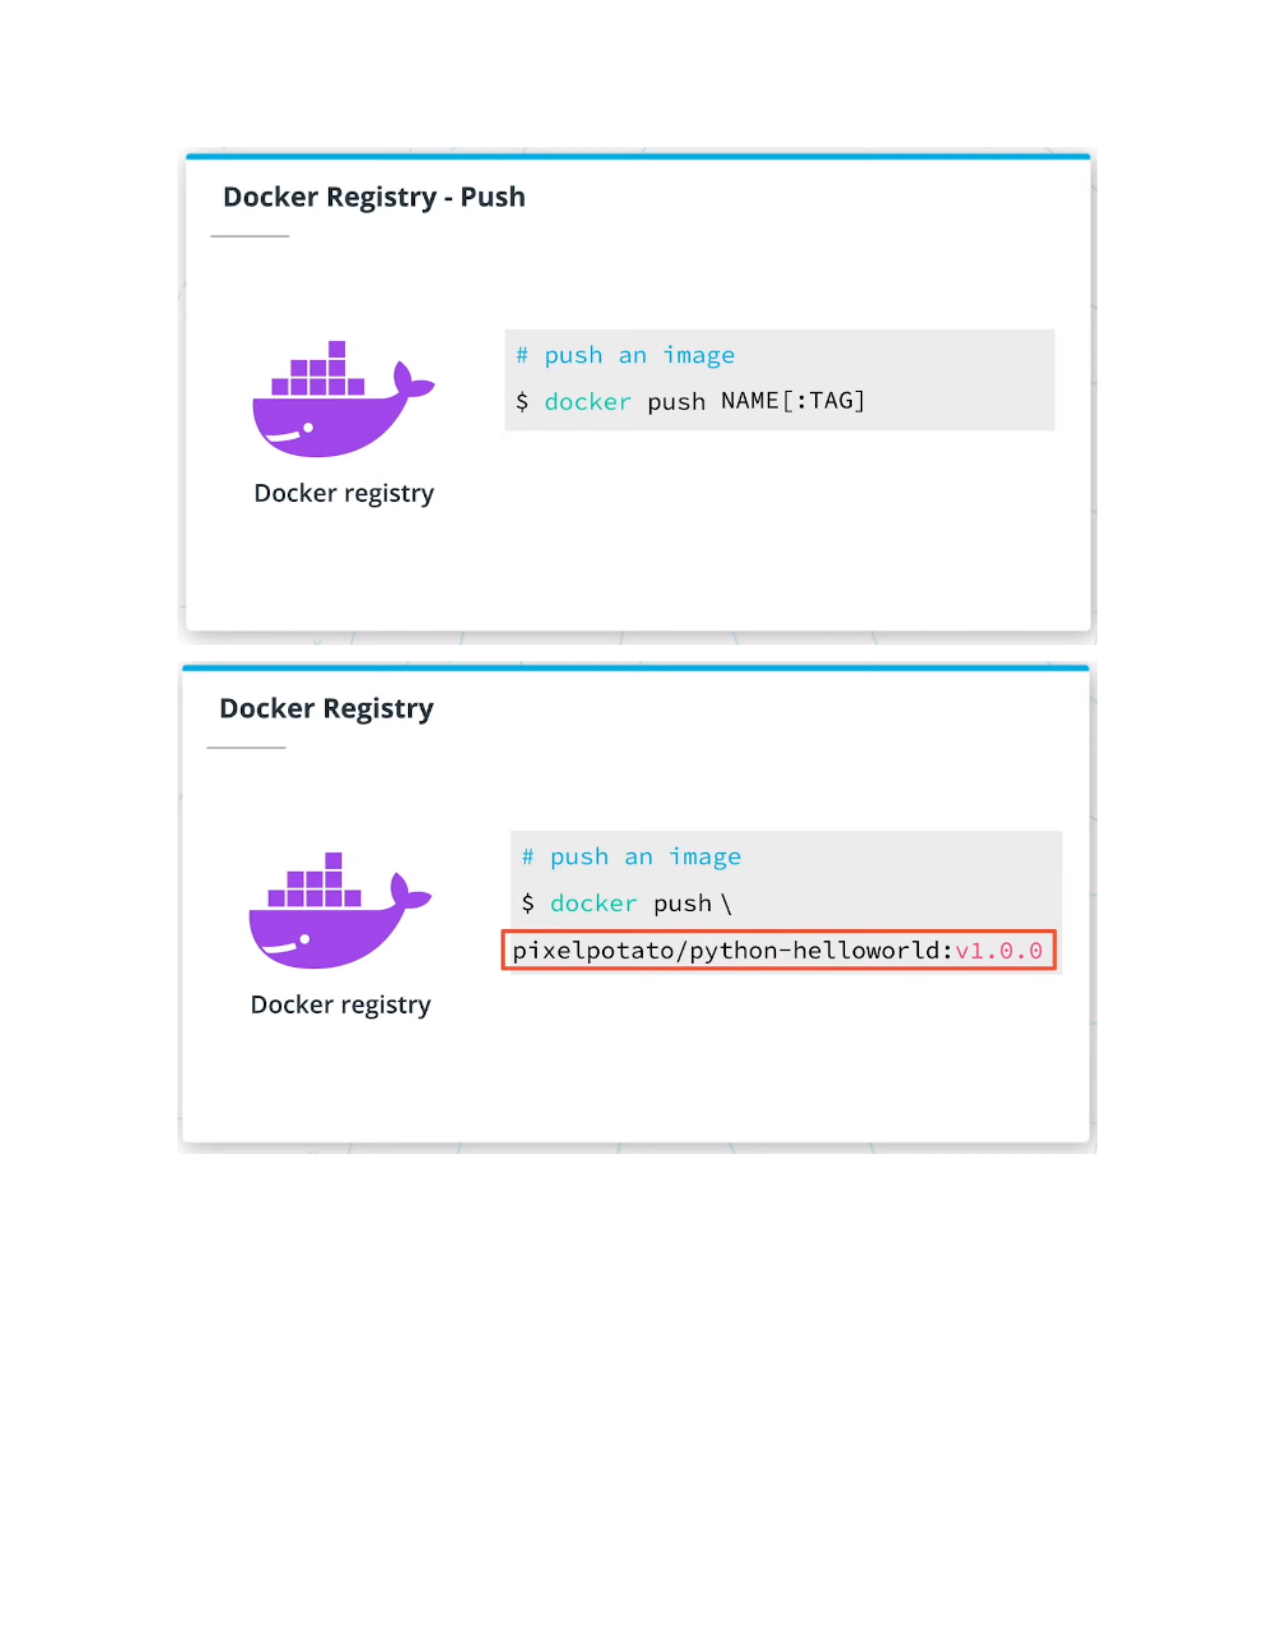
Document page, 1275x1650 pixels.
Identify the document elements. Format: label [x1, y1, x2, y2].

picture [177, 147, 1098, 645]
picture [177, 661, 1098, 1154]
